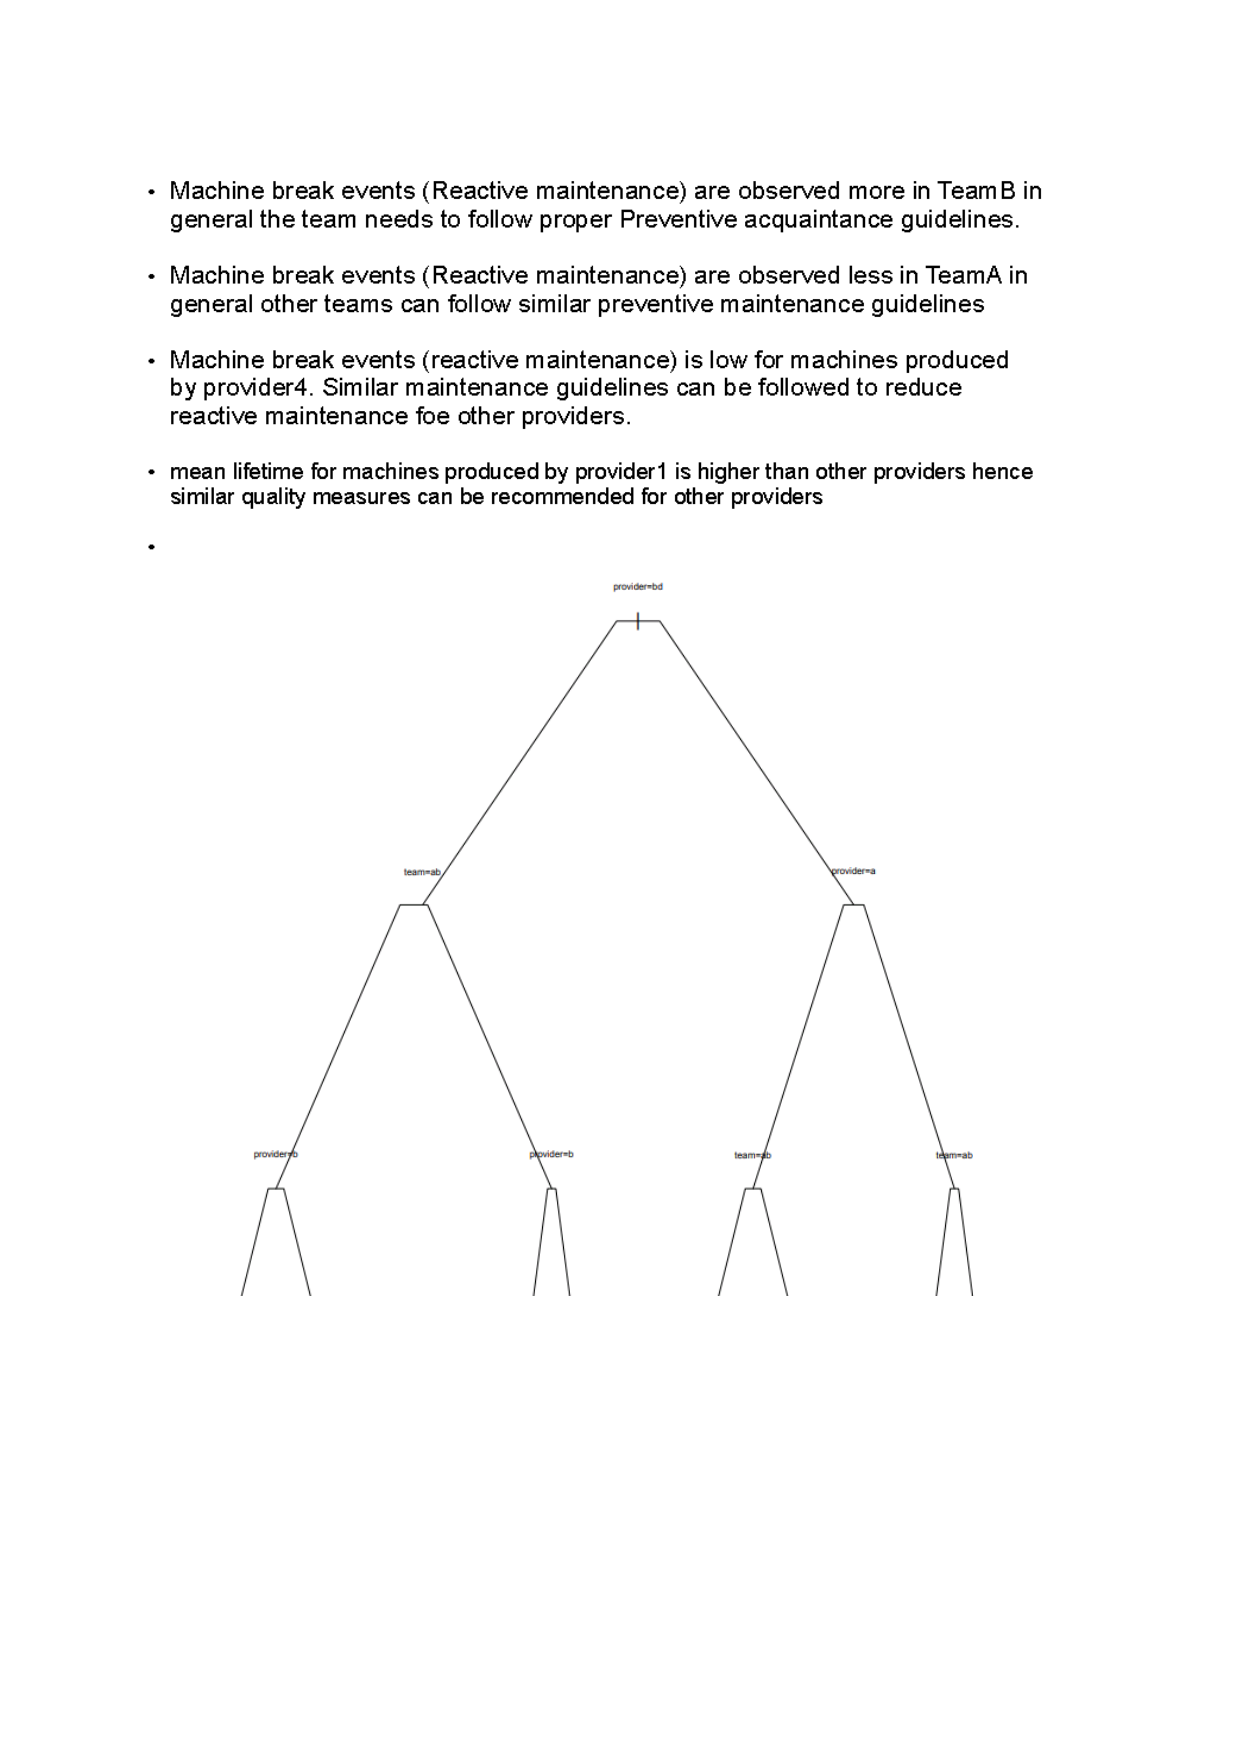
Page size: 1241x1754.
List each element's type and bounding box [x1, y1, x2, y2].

picture [132, 577, 1072, 1296]
picture [132, 150, 1072, 553]
